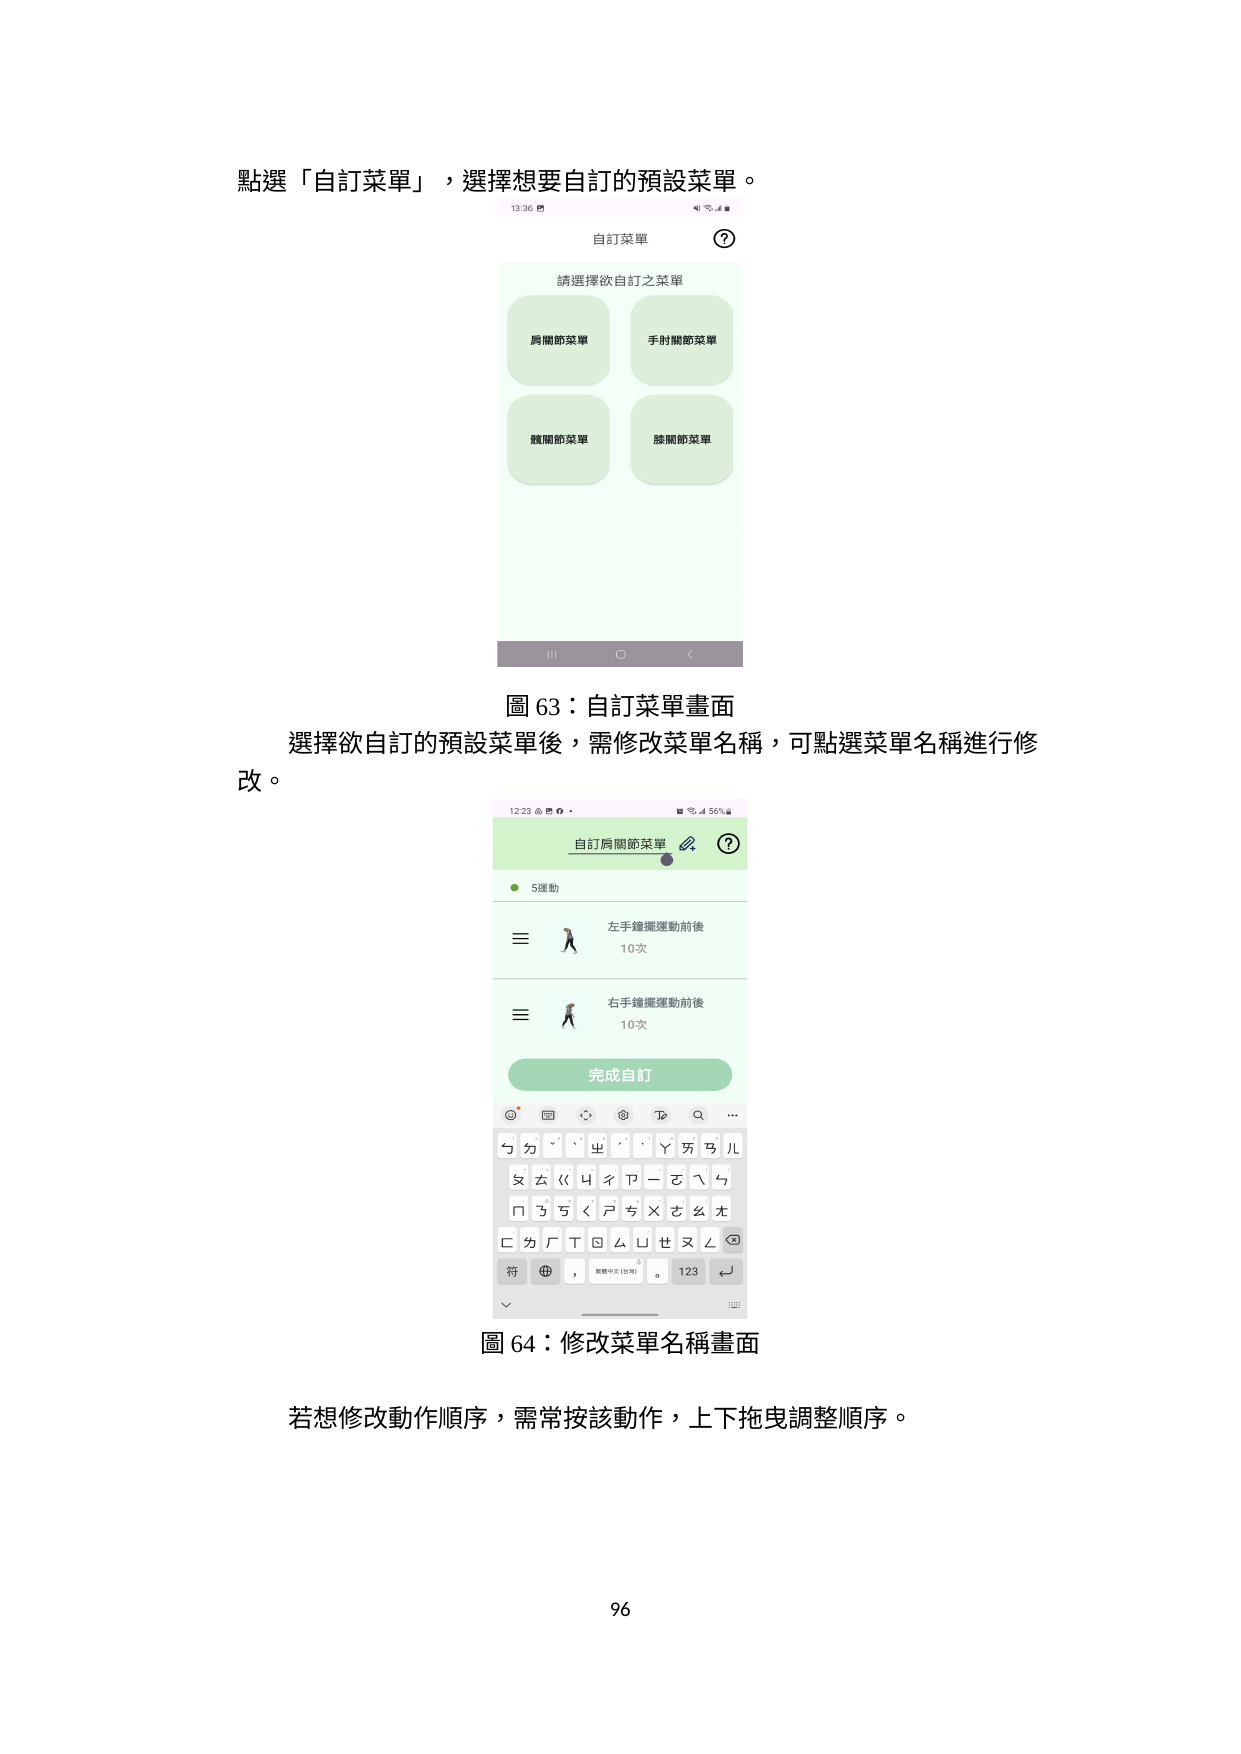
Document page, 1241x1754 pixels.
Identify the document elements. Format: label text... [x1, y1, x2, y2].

text 圖 63：自訂菜單畫面 [187, 686, 1053, 723]
text 圖 64：修改菜單名稱畫面 [187, 1323, 1053, 1361]
text 若想修改動作順序，需常按該動作，上下拖曳調整順序。 [238, 1398, 1053, 1436]
text 選擇欲自訂的預設菜單後，需修改菜單名稱，可點選菜單名稱進行修改。 [238, 723, 1053, 798]
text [238, 161, 1053, 198]
picture [492, 798, 748, 1319]
picture [497, 198, 743, 667]
